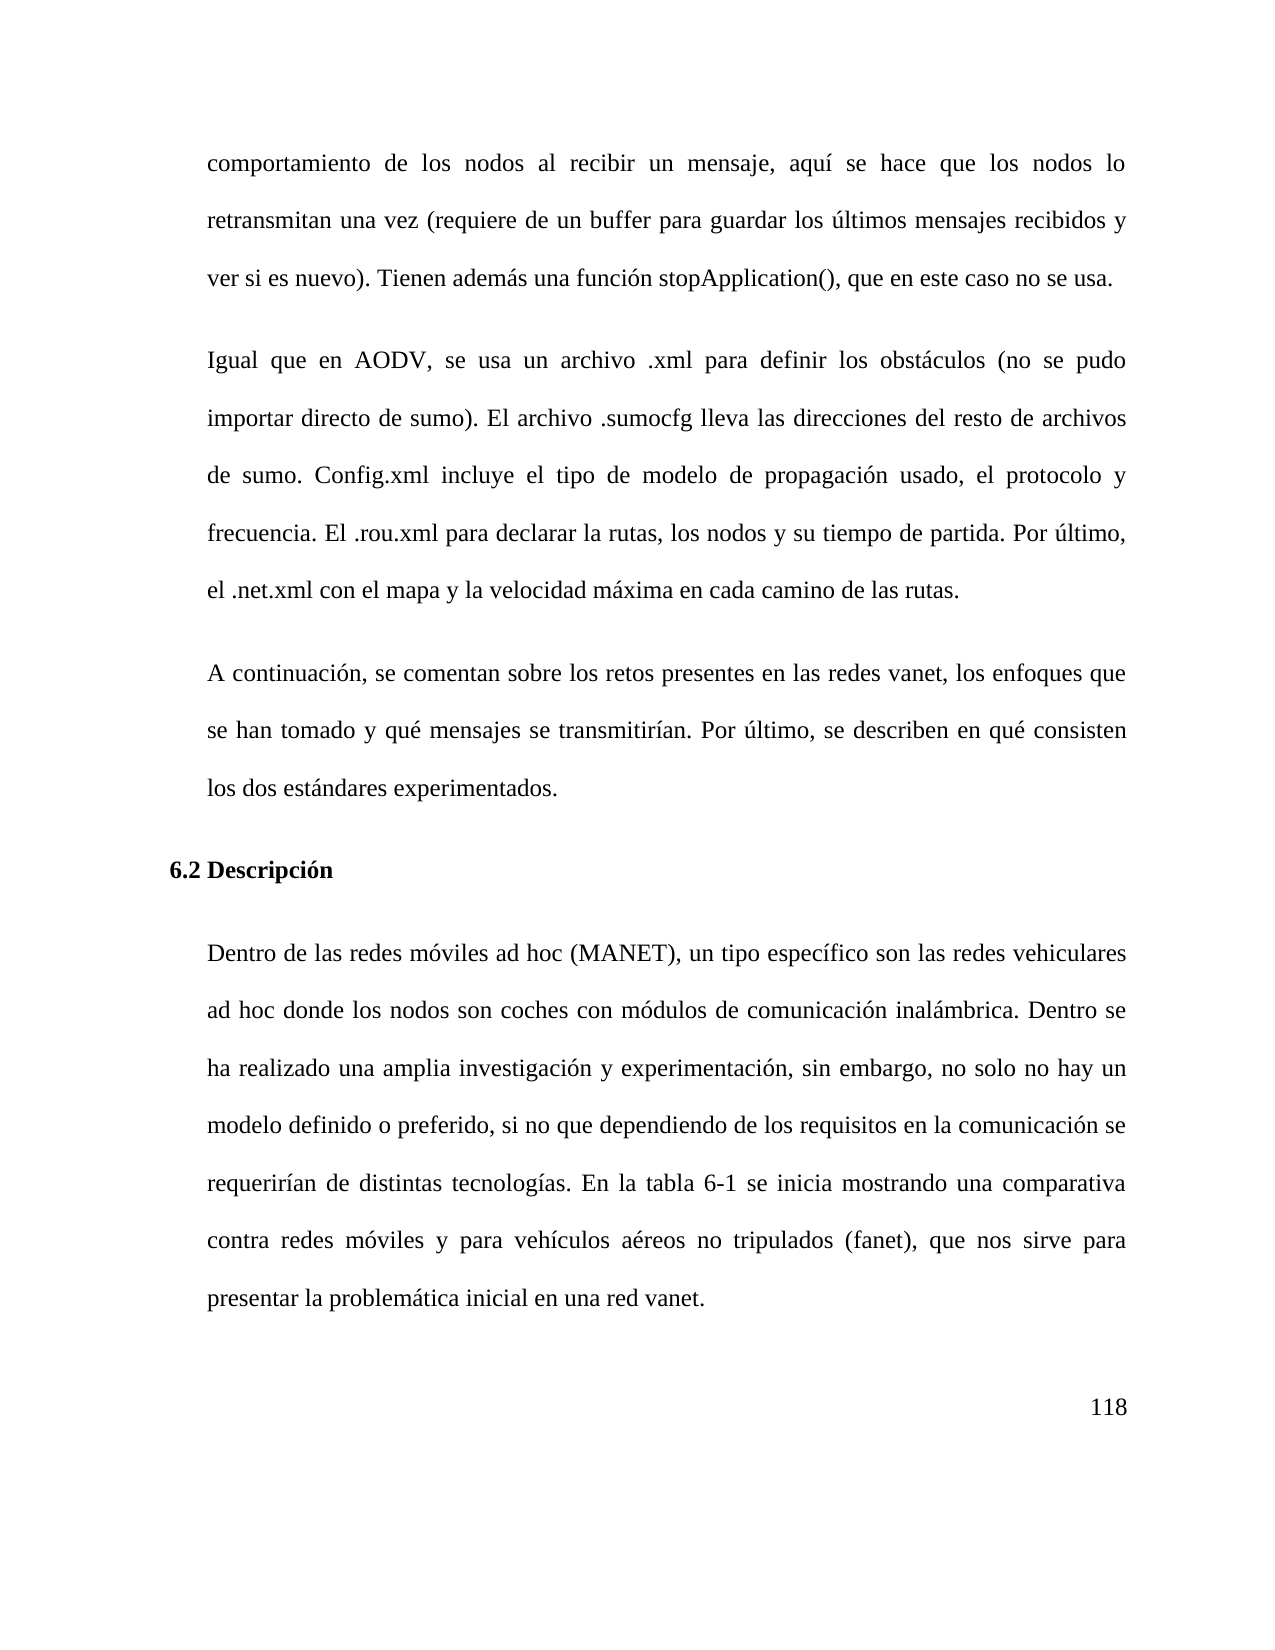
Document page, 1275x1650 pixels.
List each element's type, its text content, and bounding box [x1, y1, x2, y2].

text Dentro de las redes móviles ad hoc (MANET), un tipo específico son las redes vehiculares ad hoc donde los nodos son coches con módulos de comunicación inalámbrica. Dentro se ha realizado una amplia investigación y experimentación, sin embargo, no solo no hay un modelo definido o preferido, si no que dependiendo de los requisitos en la comunicación se requerirían de distintas tecnologías. En la tabla 6-1 se inicia mostrando una comparativa contra redes móviles y para vehículos aéreos no tripulados (fanet), que nos sirve para presentar la problemática inicial en una red vanet. [207, 938, 1127, 1311]
subtitle Descripción [169, 855, 1127, 884]
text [207, 148, 1127, 291]
text Igual que en AODV, se usa un archivo .xml para definir los obstáculos (no se pudo importar directo de sumo). El archivo .sumocfg lleva las direcciones del resto de archivos de sumo. Config.xml incluye el tipo de modelo de propagación usado, el protocolo y frecuencia. El .rou.xml para declarar la rutas, los nodos y su tiempo de partida. Por último, el .net.xml con el mapa y la velocidad máxima en cada camino de las rutas. [207, 345, 1127, 604]
text A continuación, se comentan sobre los retos presentes en las redes vanet, los enfoques que se han tomado y qué mensajes se transmitirían. Por último, se describen en qué consisten los dos estándares experimentados. [207, 658, 1127, 801]
